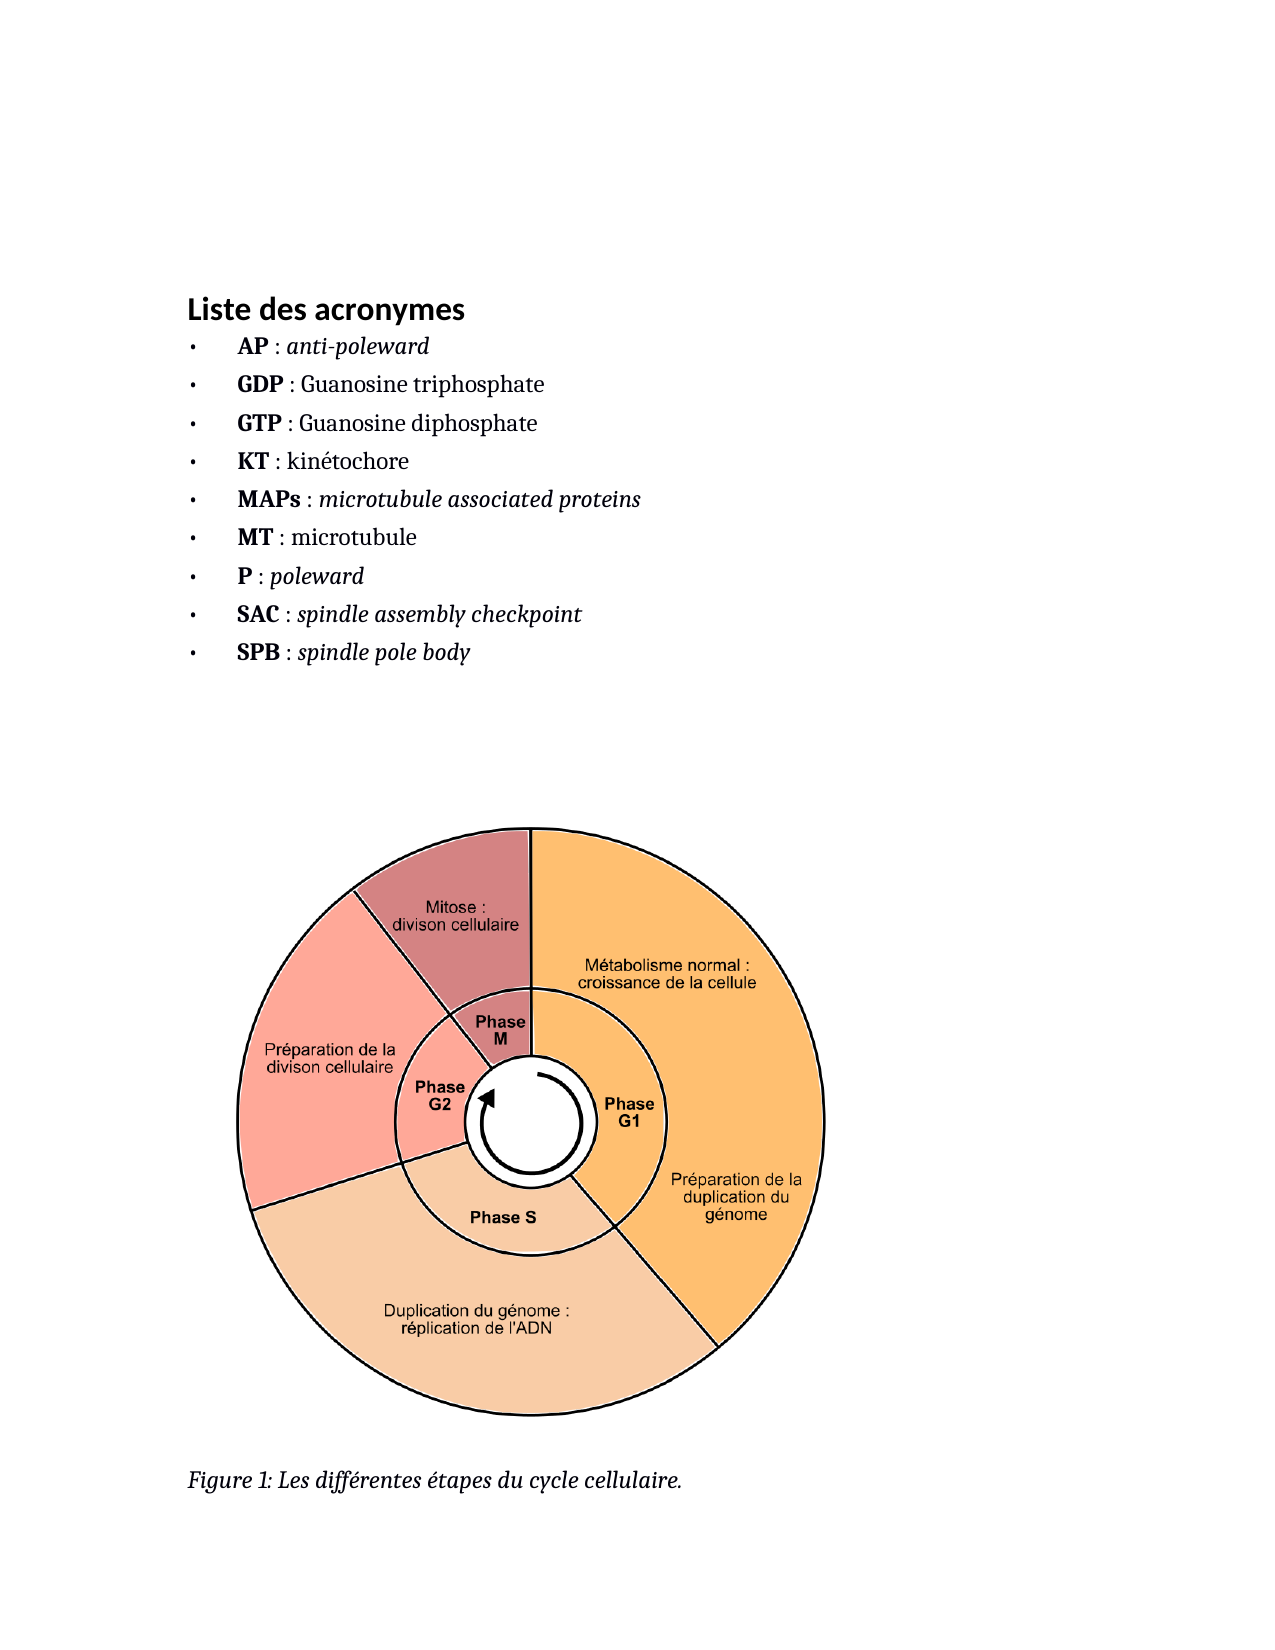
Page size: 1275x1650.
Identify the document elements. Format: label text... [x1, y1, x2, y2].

list P : poleward [187, 562, 1087, 590]
list GDP : Guanosine triphosphate [187, 370, 1087, 399]
list MT : microtubule [187, 523, 1087, 552]
picture [206, 797, 855, 1446]
list KT : kinétochore [187, 447, 1087, 476]
list SPB : spindle pole body [187, 638, 1087, 667]
list AP : anti-poleward [187, 332, 1087, 361]
list MAPs : microtubule associated proteins [187, 485, 1087, 514]
subtitle Liste des acronymes [187, 288, 1087, 328]
text Figure 1: Les différentes étapes du cycle cellulaire. [187, 1466, 1087, 1495]
list SAC : spindle assembly checkpoint [187, 600, 1087, 628]
list GTP : Guanosine diphosphate [187, 409, 1087, 437]
